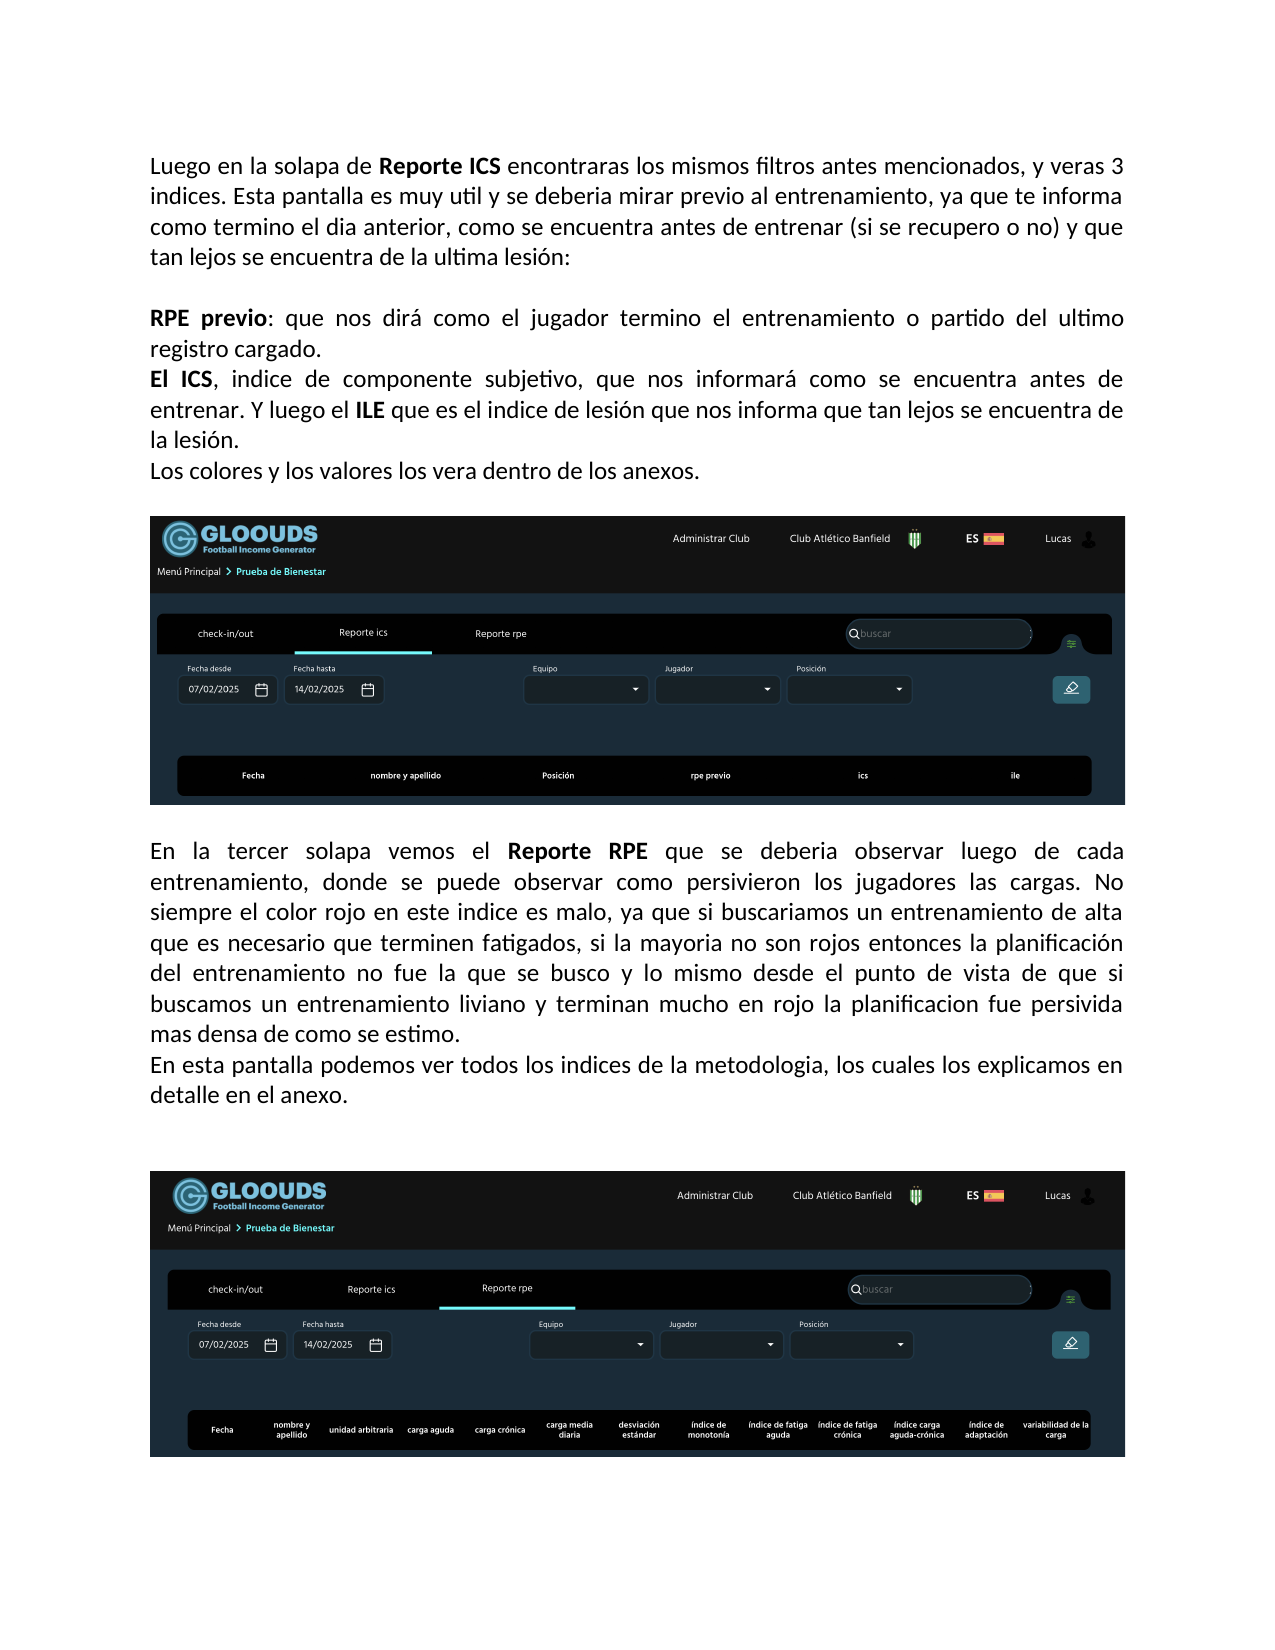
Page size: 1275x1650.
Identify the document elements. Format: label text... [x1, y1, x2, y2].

text Luego en la solapa de Reporte ICS encontraras los mismos filtros antes mencionados, y veras 3 indices. Esta pantalla es muy util y se deberia mirar previo al entrenamiento, ya que te informa como termino el dia anterior, como se encuentra antes de entrenar (si se recupero o no) y que tan lejos se encuentra de la ultima lesión: [150, 150, 1125, 272]
text RPE previo: que nos dirá como el jugador termino el entrenamiento o partido del ultimo registro cargado. [150, 303, 1125, 364]
picture [150, 516, 1125, 805]
text Los colores y los valores los vera dentro de los anexos. [150, 455, 1125, 486]
text En la tercer solapa vemos el Reporte RPE que se deberia observar luego de cada entrenamiento, donde se puede observar como persivieron los jugadores las cargas. No siempre el color rojo en este indice es malo, ya que si buscariamos un entrenamiento de alta que es necesario que terminen fatigados, si la mayoria no son rojos entonces la planificación del entrenamiento no fue la que se busco y lo mismo desde el punto de vista de que si buscamos un entrenamiento liviano y terminan mucho en rojo la planificacion fue persivida mas densa de como se estimo. [150, 836, 1125, 1049]
picture [150, 1171, 1125, 1457]
text El ICS, indice de componente subjetivo, que nos informará como se encuentra antes de entrenar. Y luego el ILE que es el indice de lesión que nos informa que tan lejos se encuentra de la lesión. [150, 364, 1125, 455]
text En esta pantalla podemos ver todos los indices de la metodologia, los cuales los explicamos en detalle en el anexo. [150, 1049, 1125, 1110]
